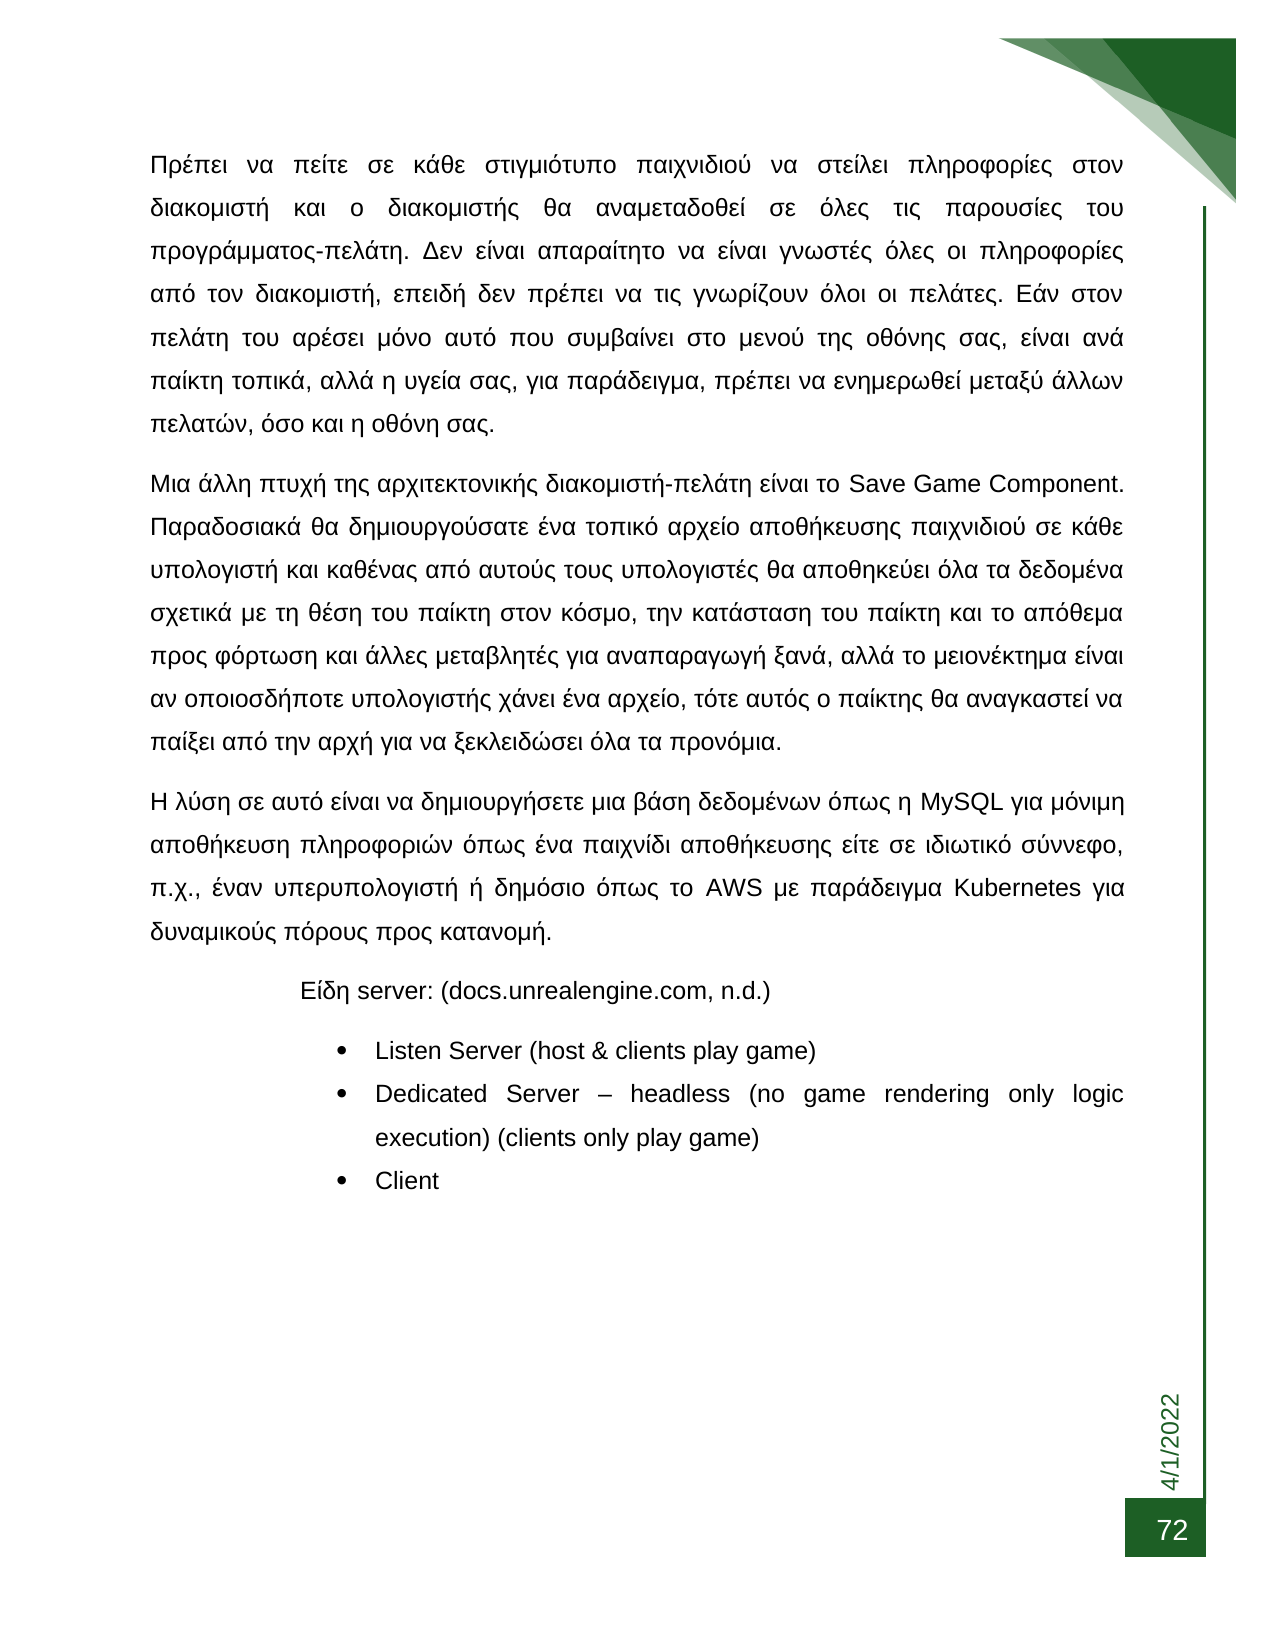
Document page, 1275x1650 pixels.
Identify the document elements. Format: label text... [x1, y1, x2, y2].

text Μια άλλη πτυχή της αρχιτεκτονικής διακομιστή-πελάτη είναι το Save Game Component. Παραδοσιακά θα δημιουργούσατε ένα τοπικό αρχείο αποθήκευσης παιχνιδιού σε κάθε υπολογιστή και καθένας από αυτούς τους υπολογιστές θα αποθηκεύει όλα τα δεδομένα σχετικά με τη θέση του παίκτη στον κόσμο, την κατάσταση του παίκτη και το απόθεμα προς φόρτωση και άλλες μεταβλητές για αναπαραγωγή ξανά, αλλά το μειονέκτημα είναι αν οποιοσδήποτε υπολογιστής χάνει ένα αρχείο, τότε αυτός ο παίκτης θα αναγκαστεί να παίξει από την αρχή για να ξεκλειδώσει όλα τα προνόμια. [150, 468, 1125, 756]
list Client [337, 1166, 1125, 1194]
text Πρέπει να πείτε σε κάθε στιγμιότυπο παιχνιδιού να στείλει πληροφορίες στον διακομιστή και ο διακομιστής θα αναμεταδοθεί σε όλες τις παρουσίες του προγράμματος-πελάτη. Δεν είναι απαραίτητο να είναι γνωστές όλες οι πληροφορίες από τον διακομιστή, επειδή δεν πρέπει να τις γνωρίζουν όλοι οι πελάτες. Εάν στον πελάτη του αρέσει μόνο αυτό που συμβαίνει στο μενού της οθόνης σας, είναι ανά παίκτη τοπικά, αλλά η υγεία σας, για παράδειγμα, πρέπει να ενημερωθεί μεταξύ άλλων πελατών, όσο και η οθόνη σας. [150, 150, 1125, 437]
list Dedicated Server – headless (no game rendering only logic execution) (clients only play game) [337, 1079, 1125, 1151]
list Listen Server (host & clients play game) [337, 1036, 1125, 1065]
picture [997, 38, 1236, 204]
text Είδη server: [300, 976, 1125, 1005]
text Η λύση σε αυτό είναι να δημιουργήσετε μια βάση δεδομένων όπως η MySQL για μόνιμη αποθήκευση πληροφοριών όπως ένα παιχνίδι αποθήκευσης είτε σε ιδιωτικό σύννεφο, π.χ., έναν υπερυπολογιστή ή δημόσιο όπως το AWS με παράδειγμα Kubernetes για δυναμικούς πόρους προς κατανομή. [150, 787, 1125, 945]
